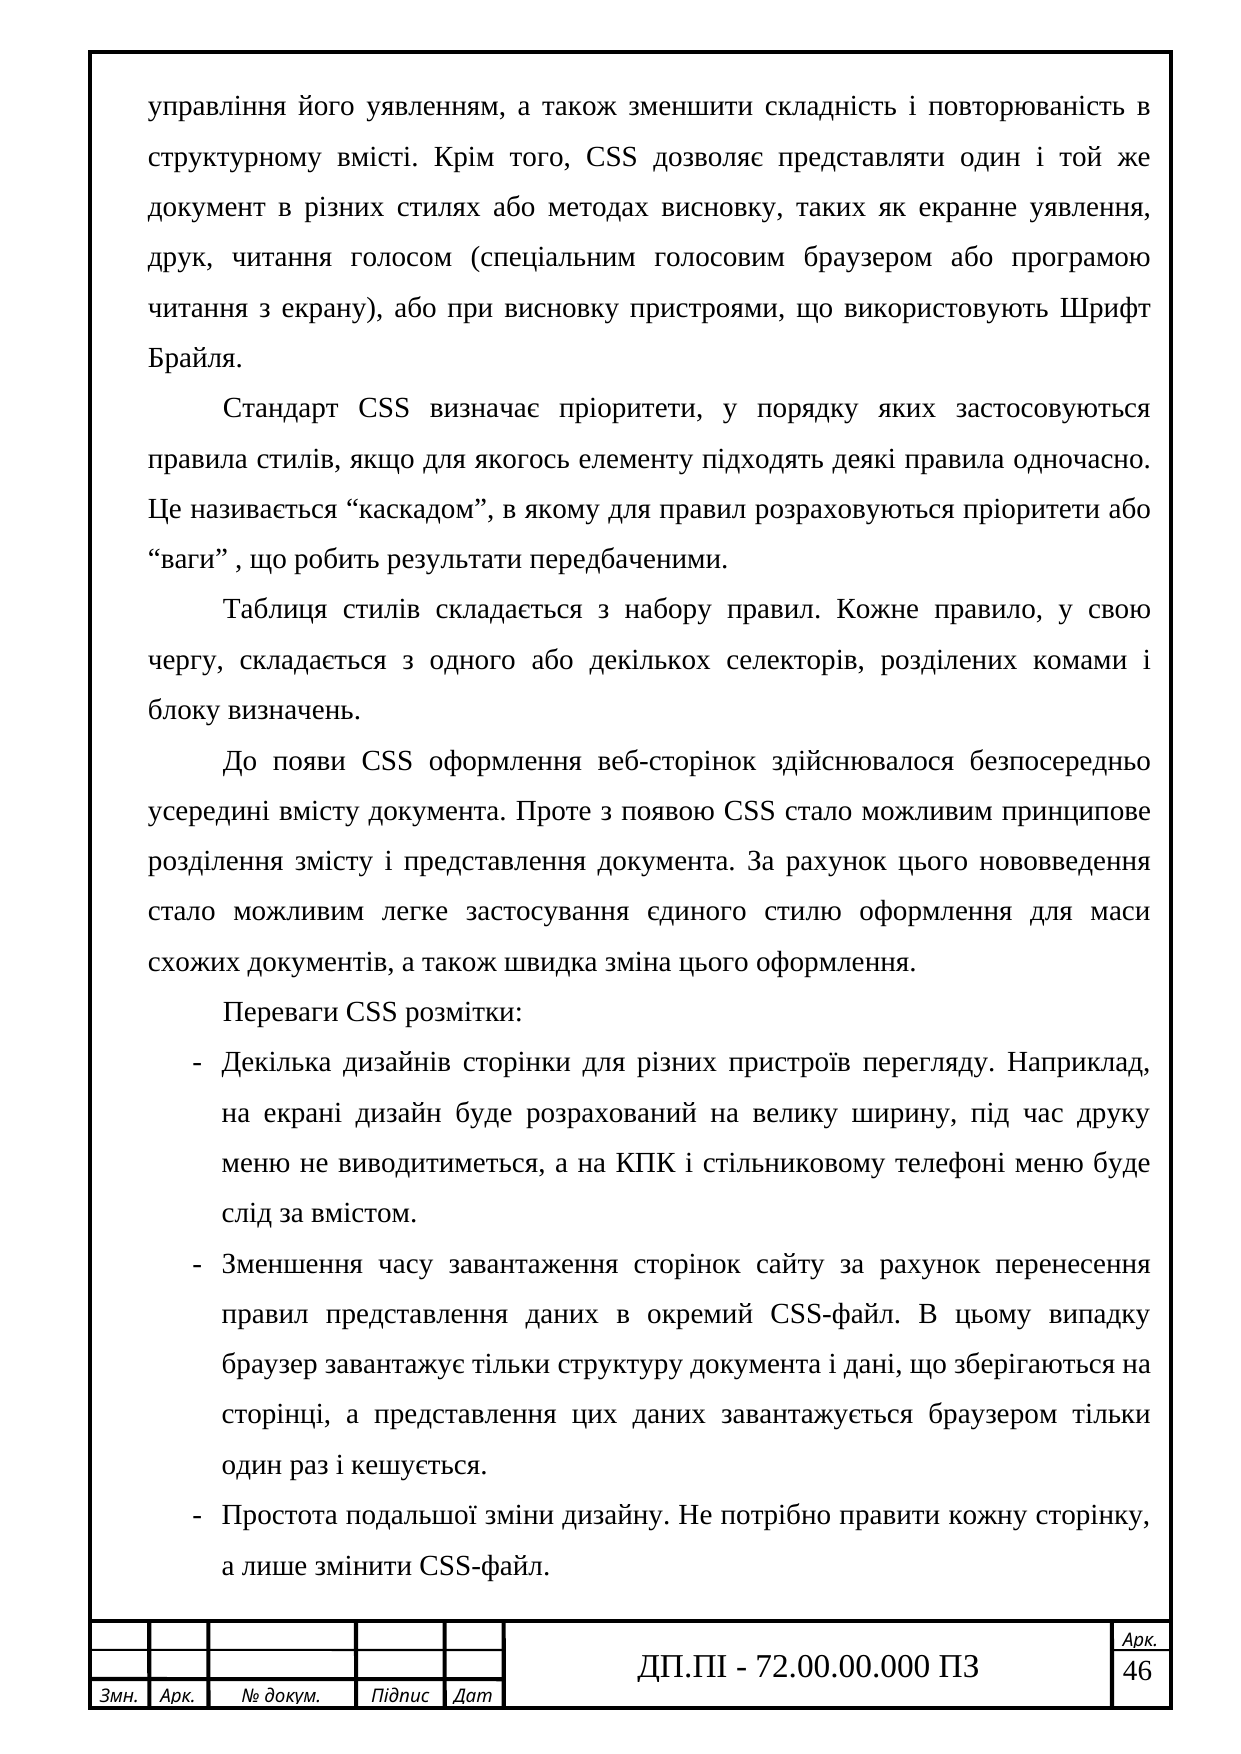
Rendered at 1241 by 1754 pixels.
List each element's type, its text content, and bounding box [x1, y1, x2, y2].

text Переваги CSS розмітки: [148, 994, 1152, 1028]
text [148, 88, 1152, 374]
text Стандарт CSS визначає пріоритети, у порядку яких застосовуються правила стилів, якщо для якогось елементу підходять деякі правила одночасно. Це називається “каскадом”, в якому для правил розраховуються пріоритети або “ваги” , що робить результати передбаченими. [148, 390, 1152, 575]
text До появи CSS оформлення веб-сторінок здійснювалося безпосередньо усередині вмісту документа. Проте з появою CSS стало можливим принципове розділення змісту і представлення документа. За рахунок цього нововведення стало можливим легке застосування єдиного стилю оформлення для маси схожих документів, а також швидка зміна цього оформлення. [148, 743, 1152, 977]
text Таблиця стилів складається з набору правил. Кожне правило, у свою чергу, складається з одного або декількох селекторів, розділених комами і блоку визначень. [148, 592, 1152, 726]
list Простота подальшої зміни дизайну. Не потрібно правити кожну сторінку, а лише змінити CSS-файл. [192, 1497, 1152, 1581]
list Зменшення часу завантаження сторінок сайту за рахунок перенесення правил представлення даних в окремий CSS-файл. В цьому випадку браузер завантажує тільки структуру документа і дані, що зберігаються на сторінці, а представлення цих даних завантажується браузером тільки один раз і кешується. [192, 1246, 1152, 1481]
list Декілька дизайнів сторінки для різних пристроїв перегляду. Наприклад, на екрані дизайн буде розрахований на велику ширину, під час друку меню не виводитиметься, а на КПК і стільниковому телефоні меню буде слід за вмістом. [192, 1044, 1152, 1229]
